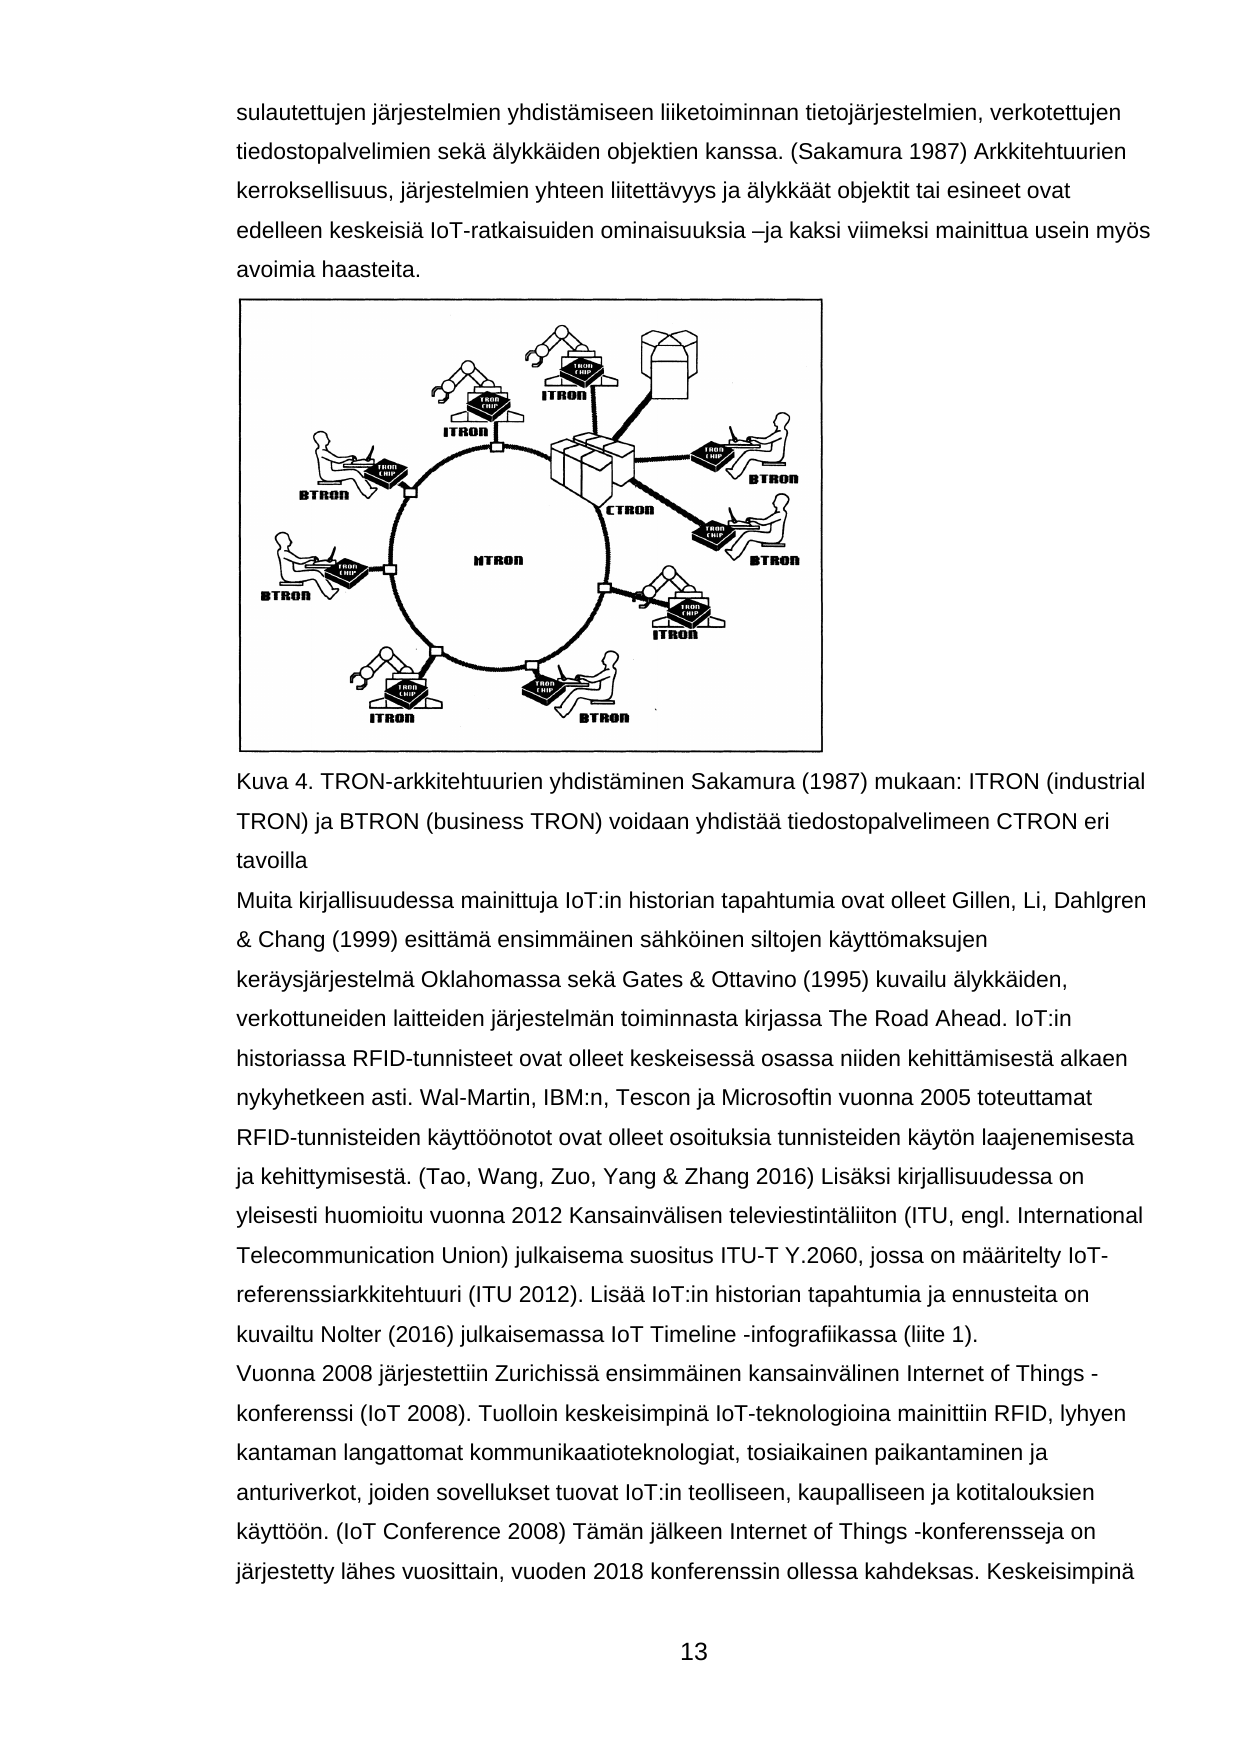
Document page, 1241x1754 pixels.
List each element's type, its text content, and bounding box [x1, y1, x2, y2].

picture [236, 296, 827, 756]
text Muita kirjallisuudessa mainittuja IoT:in historian tapahtumia ovat olleet Gillen, Li, Dahlgren & Chang (1999) esittämä ensimmäinen sähköinen siltojen käyttömaksujen keräysjärjestelmä Oklahomassa sekä Gates & Ottavino (1995) kuvailu älykkäiden, verkottuneiden laitteiden järjestelmän toiminnasta kirjassa The Road Ahead. IoT:in historiassa RFID-tunnisteet ovat olleet keskeisessä osassa niiden kehittämisestä alkaen nykyhetkeen asti. Wal-Martin, IBM:n, Tescon ja Microsoftin vuonna 2005 toteuttamat RFID-tunnisteiden käyttöönotot ovat olleet osoituksia tunnisteiden käytön laajenemisesta ja kehittymisestä. (Tao, Wang, Zuo, Yang & Zhang 2016) Lisäksi kirjallisuudessa on yleisesti huomioitu vuonna 2012 Kansainvälisen televiestintäliiton (ITU, engl. International Telecommunication Union) julkaisema suositus ITU-T Y.2060, jossa on määritelty IoT-referenssiarkkitehtuuri (ITU 2012). Lisää IoT:in historian tapahtumia ja ennusteita on kuvailtu Nolter (2016) julkaisemassa IoT Timeline -infografiikassa (liite 1). [236, 887, 1152, 1347]
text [236, 98, 1152, 283]
text Kuva 4. TRON-arkkitehtuurien yhdistäminen Sakamura (1987) mukaan: ITRON (industrial TRON) ja BTRON (business TRON) voidaan yhdistää tiedostopalvelimeen CTRON eri tavoilla [236, 768, 1152, 873]
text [236, 1360, 1152, 1584]
